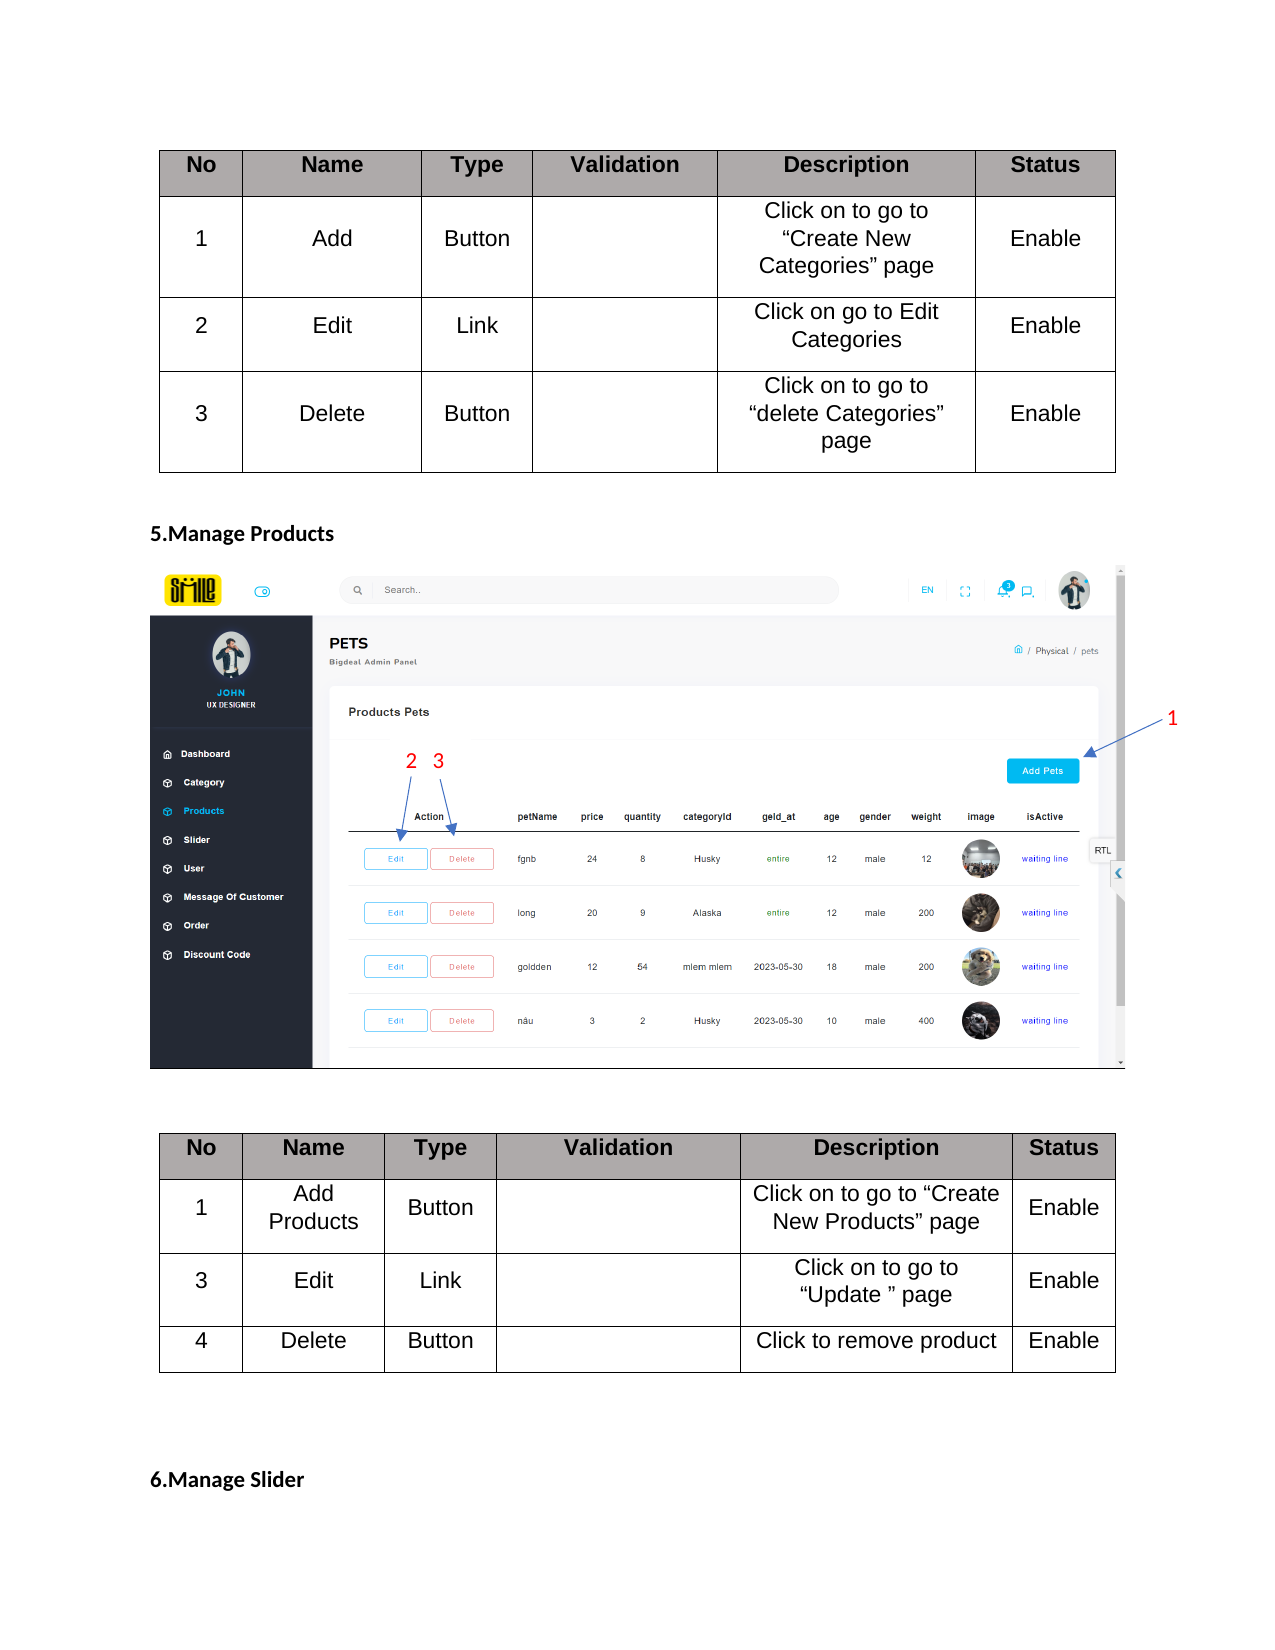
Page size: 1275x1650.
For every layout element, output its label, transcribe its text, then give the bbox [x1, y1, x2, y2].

table_cell Enable [976, 372, 1115, 472]
table_cell Enable [1013, 1180, 1115, 1252]
table_cell Click on go to Edit Categories [718, 298, 975, 371]
table_cell Link [422, 298, 532, 371]
table_cell 3 [160, 1254, 242, 1326]
table_header Validation [497, 1134, 740, 1179]
table_cell Edit [243, 298, 421, 371]
table_cell Add [243, 197, 421, 297]
table_cell Click on to go to “Update ” page [741, 1254, 1012, 1326]
table_header Name [243, 151, 421, 196]
table_header Status [1013, 1134, 1115, 1179]
table_header Description [741, 1134, 1012, 1179]
table_header Status [976, 151, 1115, 196]
table_cell [533, 372, 717, 472]
text 5.Manage Products [150, 519, 1125, 547]
table_cell Link [385, 1254, 496, 1326]
table_cell Button [422, 197, 532, 297]
table_cell 2 [160, 298, 242, 371]
table_cell [533, 197, 717, 297]
table_header Type [385, 1134, 496, 1179]
table_cell Enable [976, 298, 1115, 371]
table_cell [497, 1180, 740, 1252]
table_cell Click on to go to “Create New Categories” page [718, 197, 975, 297]
table_cell Enable [1013, 1254, 1115, 1326]
text 6.Manage Slider [150, 1465, 1125, 1493]
table_cell [497, 1327, 740, 1372]
table_cell Button [422, 372, 532, 472]
table_cell Delete [243, 1327, 384, 1372]
table_cell 3 [160, 372, 242, 472]
table_cell Button [385, 1180, 496, 1252]
table_cell [497, 1254, 740, 1326]
table_cell Enable [1013, 1327, 1115, 1372]
table_cell 1 [160, 197, 242, 297]
table_cell 4 [160, 1327, 242, 1372]
table_header Type [422, 151, 532, 196]
table_header No [160, 151, 242, 196]
picture [150, 565, 1125, 1069]
table_cell Click on to go to “Create New Products” page [741, 1180, 1012, 1252]
table_cell Edit [243, 1254, 384, 1326]
table_header No [160, 1134, 242, 1179]
table_cell 1 [160, 1180, 242, 1252]
table_cell Click on to go to “delete Categories” page [718, 372, 975, 472]
table_cell [533, 298, 717, 371]
table_header Validation [533, 151, 717, 196]
table_cell Delete [243, 372, 421, 472]
table_header Name [243, 1134, 384, 1179]
table_cell Click to remove product [741, 1327, 1012, 1372]
table_cell Enable [976, 197, 1115, 297]
table_header Description [718, 151, 975, 196]
table_cell Add Products [243, 1180, 384, 1252]
table_cell Button [385, 1327, 496, 1372]
